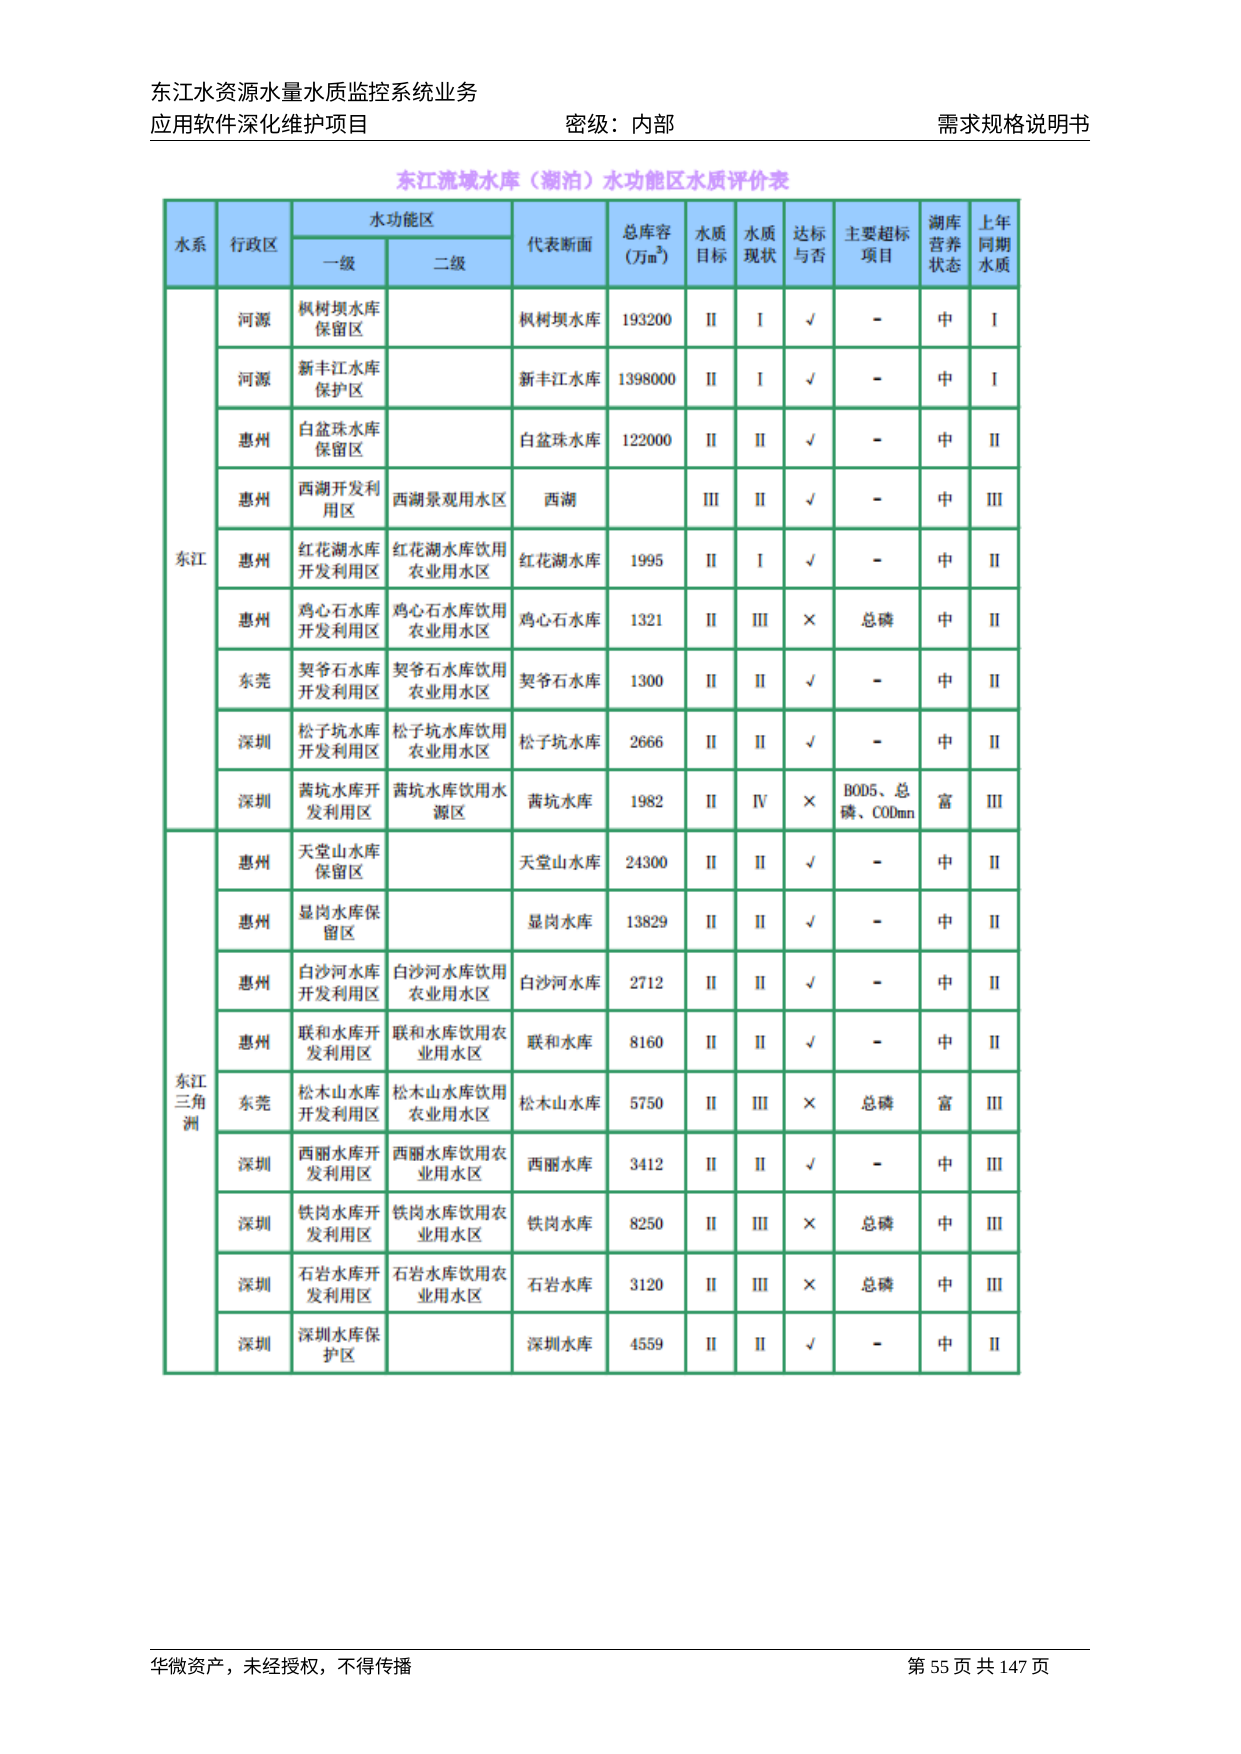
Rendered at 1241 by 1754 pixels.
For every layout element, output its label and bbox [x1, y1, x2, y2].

picture [150, 150, 1061, 1394]
